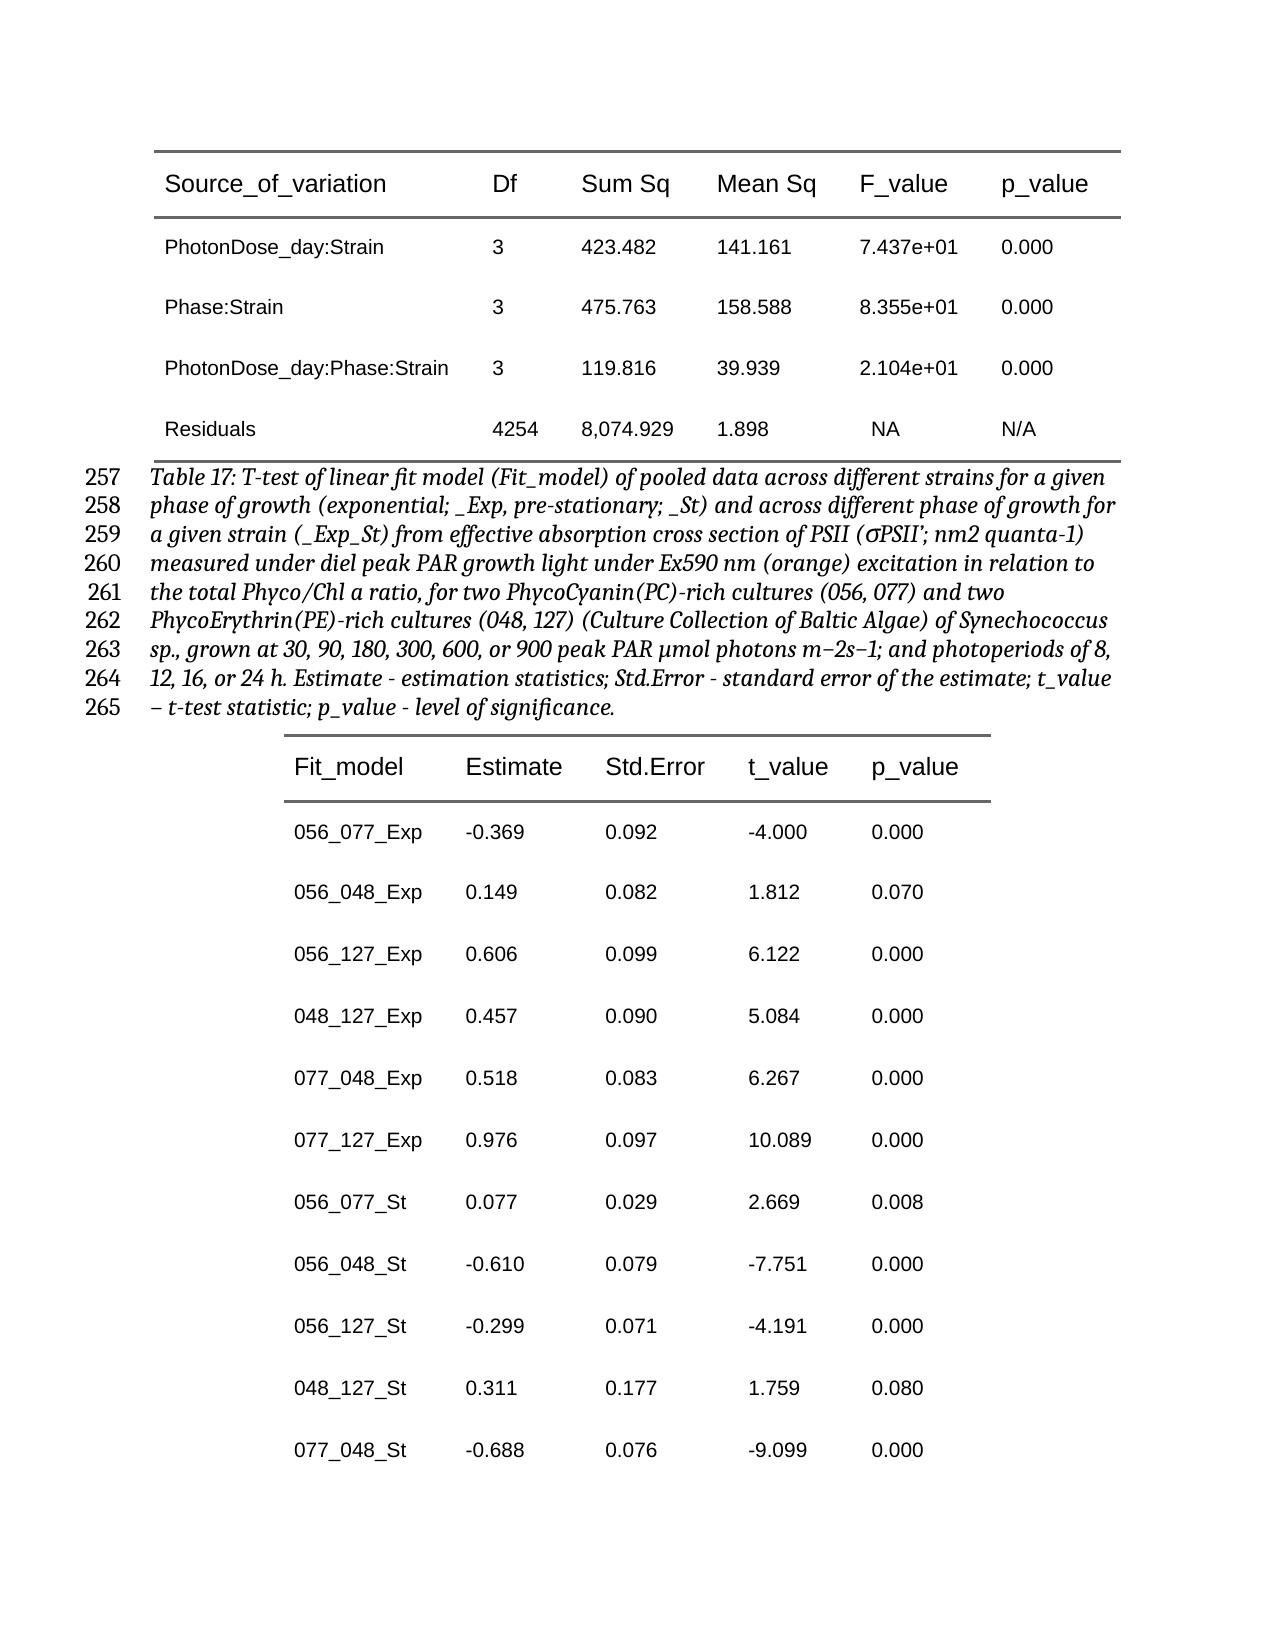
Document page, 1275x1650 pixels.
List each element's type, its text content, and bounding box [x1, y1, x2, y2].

table_header Sum Sq [571, 153, 706, 216]
table_header t_value [738, 737, 861, 799]
table_cell 0.000 [861, 803, 991, 861]
table_cell 0.092 [595, 803, 738, 861]
table_cell 141.161 [706, 219, 849, 278]
table_cell 0.000 [861, 1047, 991, 1109]
table_cell 056_048_St [284, 1233, 455, 1295]
table_header Source_of_variation [154, 153, 482, 216]
table_cell 0.000 [861, 985, 991, 1047]
table_cell 0.076 [595, 1419, 738, 1481]
table_cell Phase:Strain [154, 278, 482, 336]
table_cell -7.751 [738, 1233, 861, 1295]
table_cell 0.177 [595, 1357, 738, 1419]
table_cell 158.588 [706, 278, 849, 336]
table_cell 0.099 [595, 923, 738, 985]
table_cell -0.610 [455, 1233, 595, 1295]
table_cell -4.000 [738, 803, 861, 861]
table_cell 0.000 [861, 1419, 991, 1481]
table_cell 0.070 [861, 861, 991, 923]
table_cell 056_048_Exp [284, 861, 455, 923]
table_cell 3 [482, 278, 571, 336]
table_cell 0.077 [455, 1171, 595, 1233]
table_cell 0.029 [595, 1171, 738, 1233]
table_header Std.Error [595, 737, 738, 799]
table_cell -4.191 [738, 1295, 861, 1357]
table_cell 0.311 [455, 1357, 595, 1419]
table_header Fit_model [284, 737, 455, 799]
table_cell 0.976 [455, 1109, 595, 1171]
table_cell 1.759 [738, 1357, 861, 1419]
table_cell 0.071 [595, 1295, 738, 1357]
table_cell Residuals [154, 399, 482, 459]
table_cell 0.518 [455, 1047, 595, 1109]
table_cell 7.437e+01 [849, 219, 991, 278]
table_cell 056_127_St [284, 1295, 455, 1357]
table_cell 056_127_Exp [284, 923, 455, 985]
table_cell 6.267 [738, 1047, 861, 1109]
table_cell 056_077_Exp [284, 803, 455, 861]
table_cell 077_048_Exp [284, 1047, 455, 1109]
table_cell 1.898 [706, 399, 849, 459]
table_cell 2.104e+01 [849, 336, 991, 399]
table_cell -0.369 [455, 803, 595, 861]
table_cell 0.606 [455, 923, 595, 985]
table_cell 10.089 [738, 1109, 861, 1171]
table_cell 475.763 [571, 278, 706, 336]
table_cell 0.000 [861, 1109, 991, 1171]
table_cell 8,074.929 [571, 399, 706, 459]
table_cell 0.457 [455, 985, 595, 1047]
table_cell -9.099 [738, 1419, 861, 1481]
table_cell 0.097 [595, 1109, 738, 1171]
table_cell NA [849, 399, 991, 459]
table_header Estimate [455, 737, 595, 799]
table_header Mean Sq [706, 153, 849, 216]
table_cell 0.000 [861, 923, 991, 985]
table_cell 0.079 [595, 1233, 738, 1295]
table_cell 077_127_Exp [284, 1109, 455, 1171]
table_cell N/A [991, 399, 1121, 459]
table_cell 0.000 [991, 336, 1121, 399]
table_cell 5.084 [738, 985, 861, 1047]
table_cell 39.939 [706, 336, 849, 399]
text Table 17: T-test of linear fit model (Fit_model) of pooled data across different strains for a given phase of growth (exponential; _Exp, pre-stationary; _St) and across different phase of growth for a given strain (_Exp_St) from effective absorption cross section of PSII (σPSII’; nm2 quanta-1) measured under diel peak PAR growth light under Ex590 nm (orange) excitation in relation to the total Phyco/Chl a ratio, for two PhycoCyanin(PC)-rich cultures (056, 077) and two PhycoErythrin(PE)-rich cultures (048, 127) (Culture Collection of Baltic Algae) of Synechococcus sp., grown at 30, 90, 180, 300, 600, or 900 peak PAR µmol photons m−2s−1; and photoperiods of 8, 12, 16, or 24 h. Estimate - estimation statistics; Std.Error - standard error of the estimate; t_value – t-test statistic; p_value - level of significance. [150, 463, 1125, 721]
table_cell 048_127_Exp [284, 985, 455, 1047]
table_cell 077_048_St [284, 1419, 455, 1481]
table_cell 0.090 [595, 985, 738, 1047]
table_cell PhotonDose_day:Strain [154, 219, 482, 278]
table_cell 0.082 [595, 861, 738, 923]
table_cell 119.816 [571, 336, 706, 399]
table_cell 0.000 [861, 1295, 991, 1357]
table_cell -0.299 [455, 1295, 595, 1357]
table_cell 3 [482, 336, 571, 399]
table_cell 0.083 [595, 1047, 738, 1109]
table_header p_value [861, 737, 991, 799]
table_cell 0.000 [991, 219, 1121, 278]
table_cell 3 [482, 219, 571, 278]
table_cell 0.000 [991, 278, 1121, 336]
table_cell 8.355e+01 [849, 278, 991, 336]
table_cell 4254 [482, 399, 571, 459]
table_cell 6.122 [738, 923, 861, 985]
table_cell 056_077_St [284, 1171, 455, 1233]
table_cell PhotonDose_day:Phase:Strain [154, 336, 482, 399]
table_cell 048_127_St [284, 1357, 455, 1419]
table_cell 0.000 [861, 1233, 991, 1295]
table_header Df [482, 153, 571, 216]
table_cell 1.812 [738, 861, 861, 923]
table_cell 0.149 [455, 861, 595, 923]
table_cell 423.482 [571, 219, 706, 278]
table_cell -0.688 [455, 1419, 595, 1481]
table_cell 0.080 [861, 1357, 991, 1419]
table_cell 2.669 [738, 1171, 861, 1233]
table_header F_value [849, 153, 991, 216]
table_cell 0.008 [861, 1171, 991, 1233]
table_header p_value [991, 153, 1121, 216]
